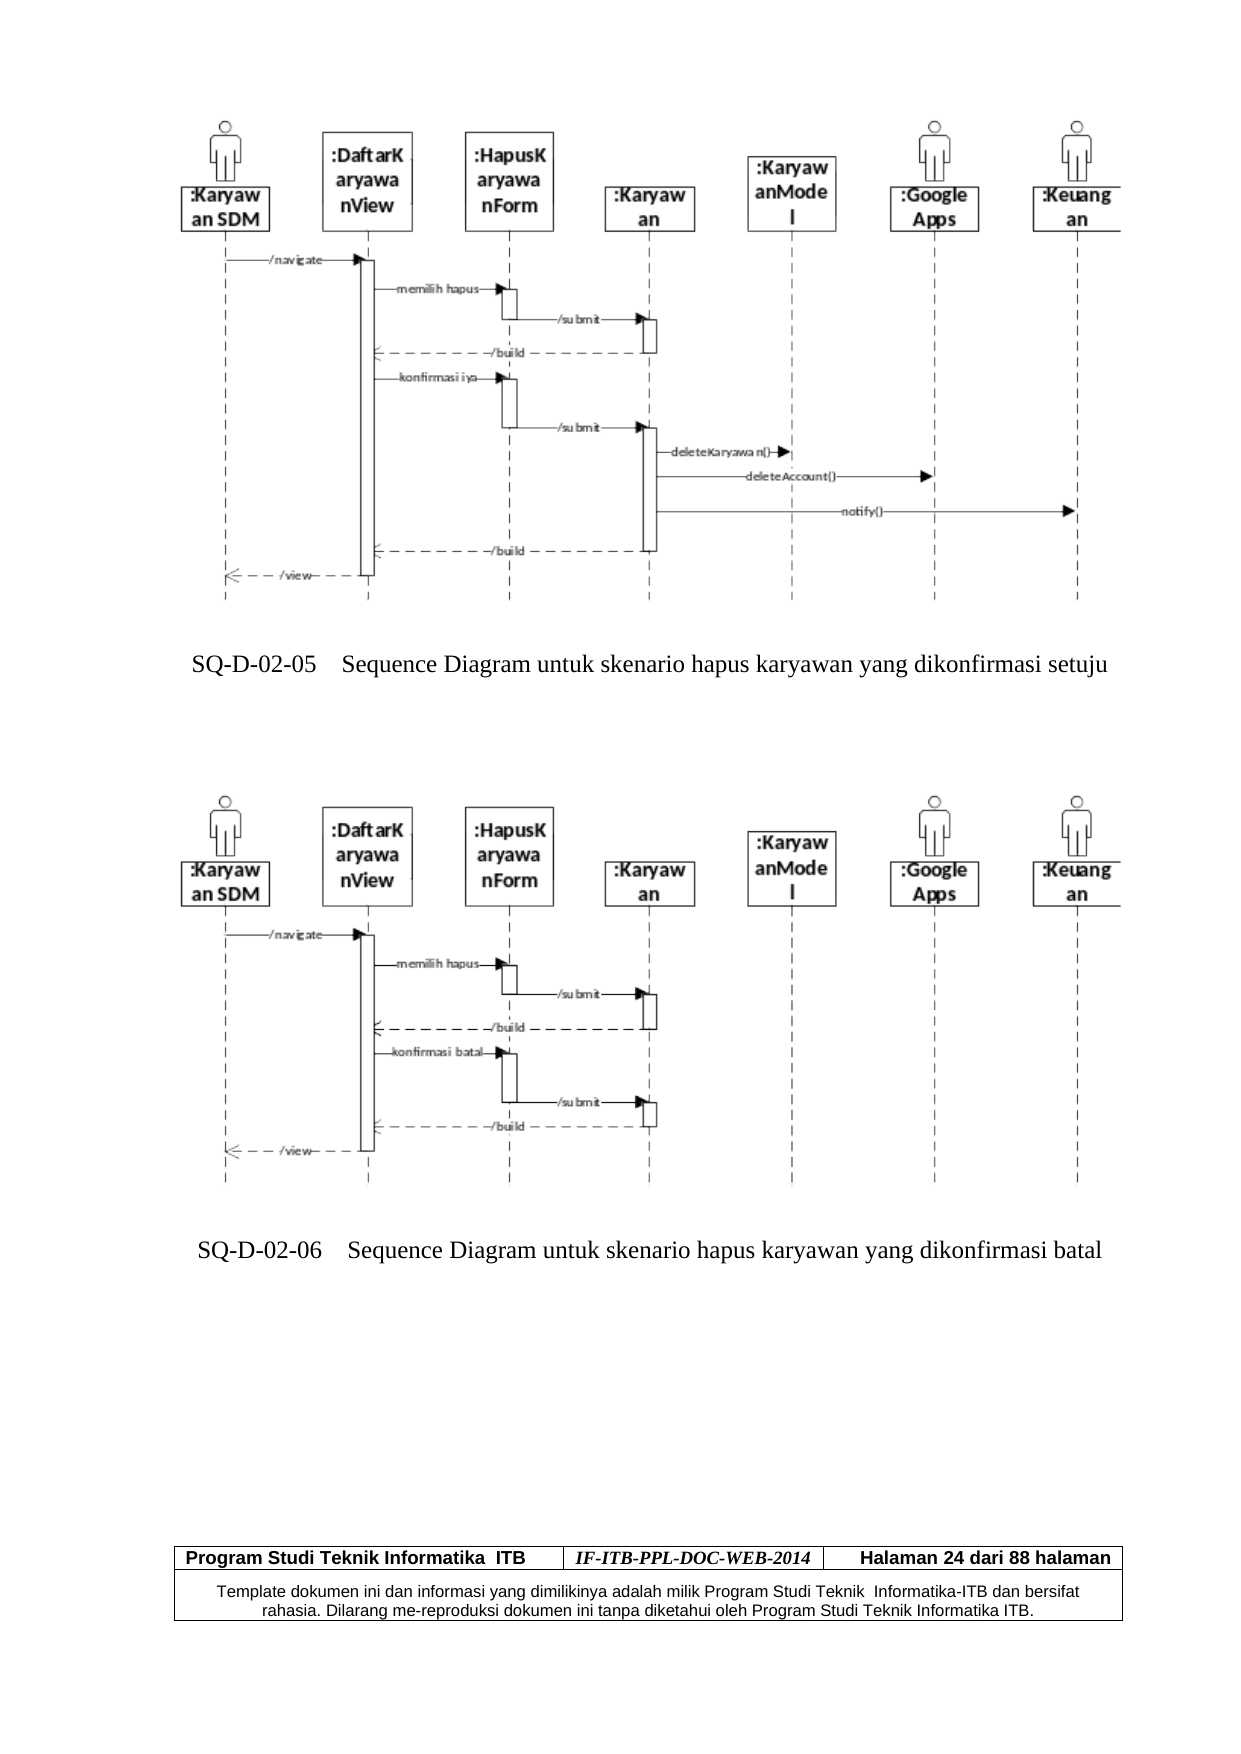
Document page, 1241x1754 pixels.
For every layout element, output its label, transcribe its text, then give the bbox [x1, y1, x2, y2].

text SQ-D-02-06 Sequence Diagram untuk skenario hapus karyawan yang dikonfirmasi batal [177, 793, 1122, 1264]
text SQ-D-02-05 Sequence Diagram untuk skenario hapus karyawan yang dikonfirmasi setuju [177, 118, 1122, 678]
